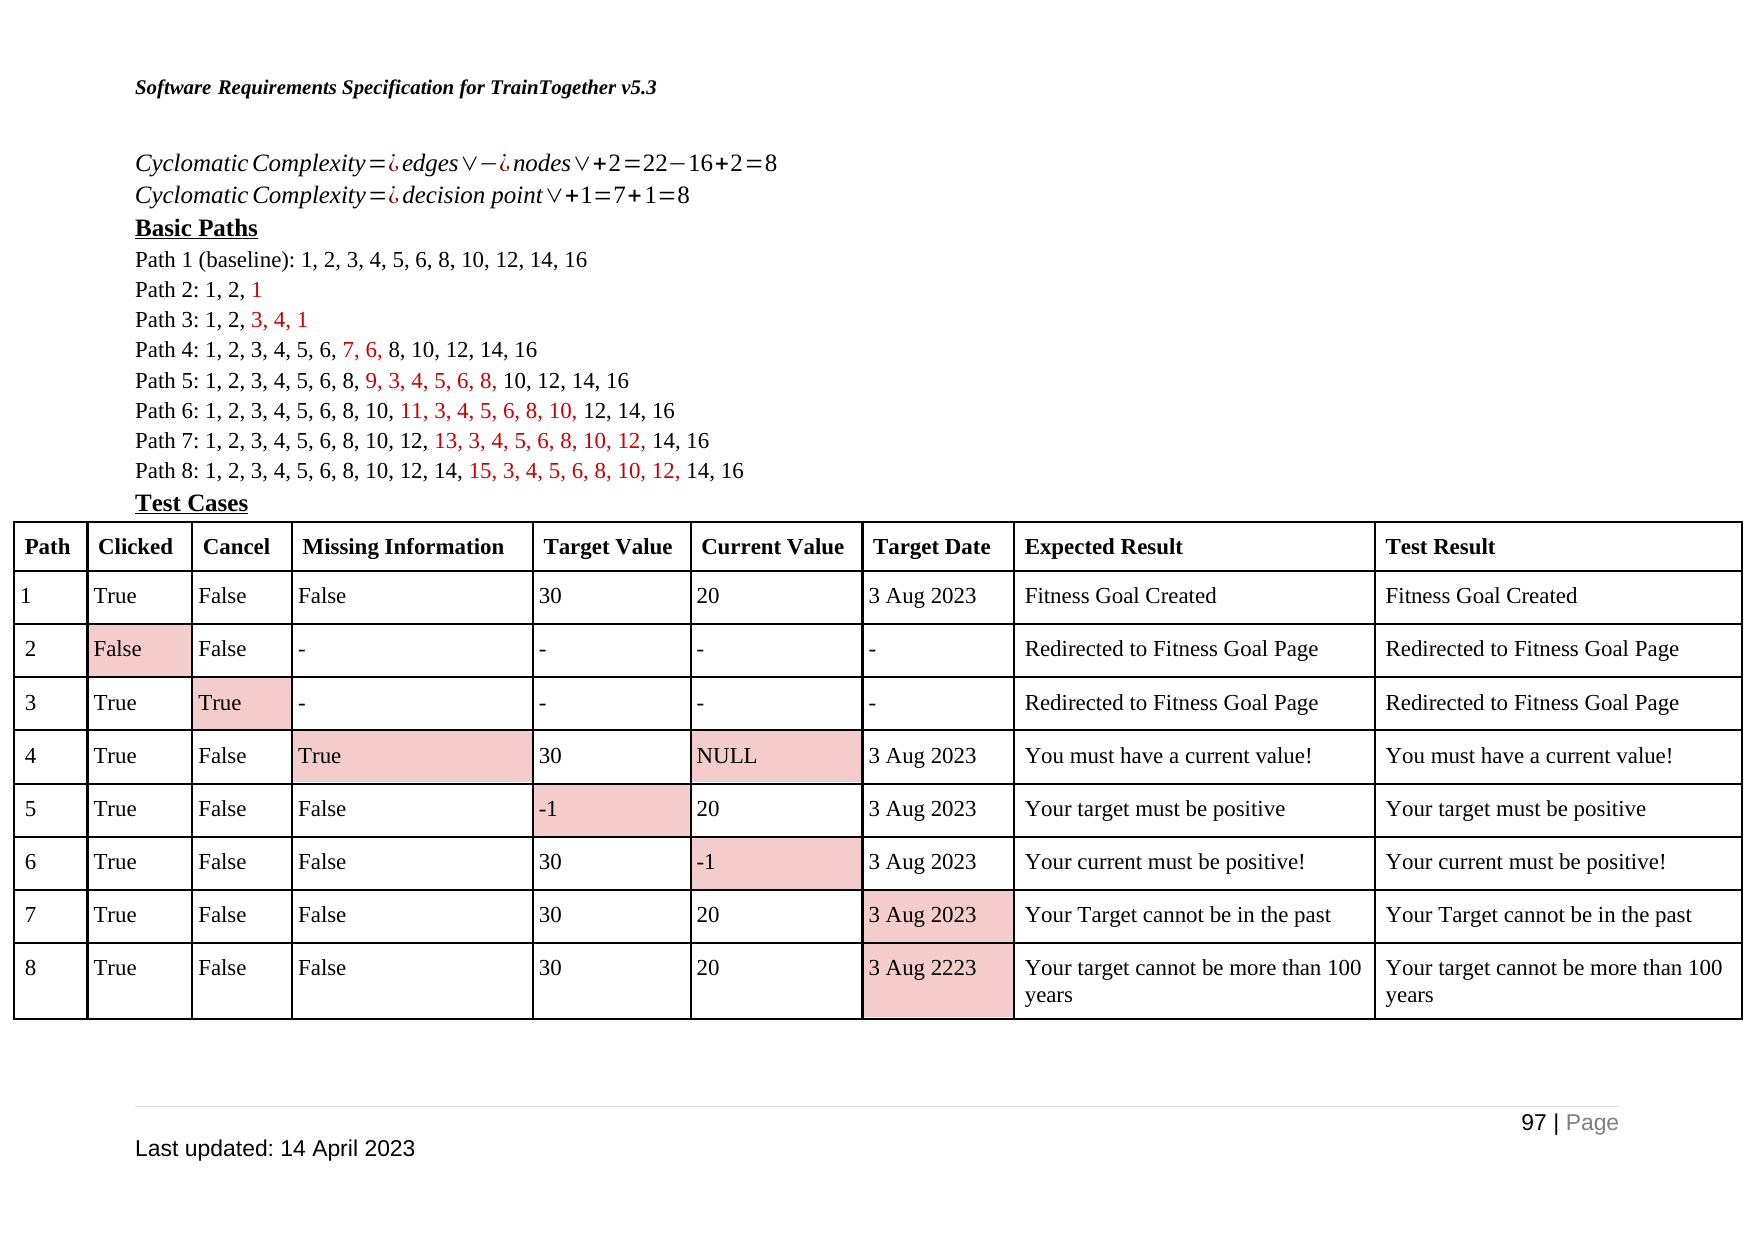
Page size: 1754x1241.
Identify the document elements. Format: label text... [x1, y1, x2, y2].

table_cell True [89, 785, 191, 836]
table_header Clicked [89, 523, 191, 570]
table_header Current Value [692, 523, 861, 570]
table_cell Your Target cannot be in the past [1376, 891, 1741, 942]
table_cell False [293, 785, 532, 836]
table_cell True [193, 678, 291, 729]
table_cell - [692, 625, 861, 676]
table_cell Fitness Goal Created [1376, 572, 1741, 623]
table_cell 30 [534, 572, 690, 623]
table_cell 8 [15, 944, 86, 1017]
table_cell - [864, 678, 1013, 729]
table_cell True [89, 944, 191, 1017]
table_cell True [293, 731, 532, 782]
text Path 7: 1, 2, 3, 4, 5, 6, 8, 10, 12, 13, 3, 4, 5, 6, 8, 10, 12, 14, 16 [135, 427, 1619, 453]
table_cell 30 [534, 731, 690, 782]
table_cell Redirected to Fitness Goal Page [1015, 678, 1374, 729]
table_cell NULL [692, 731, 861, 782]
table_header Test Result [1376, 523, 1741, 570]
table_header Target Value [534, 523, 690, 570]
table_cell Redirected to Fitness Goal Page [1376, 678, 1741, 729]
table_cell Redirected to Fitness Goal Page [1015, 625, 1374, 676]
table_cell 3 [15, 678, 86, 729]
table_cell 20 [692, 785, 861, 836]
table_cell - [293, 625, 532, 676]
table_cell Redirected to Fitness Goal Page [1376, 625, 1741, 676]
table_cell 30 [534, 944, 690, 1017]
text Path 5: 1, 2, 3, 4, 5, 6, 8, 9, 3, 4, 5, 6, 8, 10, 12, 14, 16 [135, 367, 1619, 393]
table_cell 20 [692, 572, 861, 623]
table_cell False [193, 572, 291, 623]
table_cell 6 [15, 838, 86, 889]
table_cell 30 [534, 838, 690, 889]
table_cell - [534, 625, 690, 676]
table_cell Your target cannot be more than 100 years [1015, 944, 1374, 1017]
table_cell True [89, 572, 191, 623]
table_cell True [89, 731, 191, 782]
table_cell False [89, 625, 191, 676]
text Path 1 (baseline): 1, 2, 3, 4, 5, 6, 8, 10, 12, 14, 16 [135, 246, 1619, 272]
table_cell False [293, 838, 532, 889]
text Path 3: 1, 2, 3, 4, 1 [135, 306, 1619, 333]
table_cell 3 Aug 2023 [864, 785, 1013, 836]
table_cell False [193, 838, 291, 889]
table_cell Your current must be positive! [1376, 838, 1741, 889]
table_cell - [293, 678, 532, 729]
table_cell You must have a current value! [1015, 731, 1374, 782]
table_cell 20 [692, 891, 861, 942]
table_cell - [864, 625, 1013, 676]
table_cell 20 [692, 944, 861, 1017]
text Test Cases [135, 488, 1619, 516]
table_cell 7 [15, 891, 86, 942]
table_cell -1 [534, 785, 690, 836]
table_cell True [89, 838, 191, 889]
table_cell 30 [534, 891, 690, 942]
table_cell False [193, 944, 291, 1017]
table_cell Fitness Goal Created [1015, 572, 1374, 623]
table_header Target Date [864, 523, 1013, 570]
table_header Cancel [193, 523, 291, 570]
table_cell Your target cannot be more than 100 years [1376, 944, 1741, 1017]
table_cell Your target must be positive [1015, 785, 1374, 836]
table_cell False [193, 731, 291, 782]
table_cell 2 [15, 625, 86, 676]
table_cell - [534, 678, 690, 729]
table_cell Your Target cannot be in the past [1015, 891, 1374, 942]
table_cell Your current must be positive! [1015, 838, 1374, 889]
table_cell Your target must be positive [1376, 785, 1741, 836]
table_cell 3 Aug 2023 [864, 891, 1013, 942]
table_header Expected Result [1015, 523, 1374, 570]
table_cell You must have a current value! [1376, 731, 1741, 782]
table_cell False [193, 625, 291, 676]
table_cell 3 Aug 2023 [864, 838, 1013, 889]
text Basic Paths [135, 213, 1619, 242]
table_cell 3 Aug 2223 [864, 944, 1013, 1017]
table_header Path [15, 523, 86, 570]
table_cell 4 [15, 731, 86, 782]
table_cell False [193, 891, 291, 942]
text Path 2: 1, 2, 1 [135, 276, 1619, 302]
table_cell False [293, 891, 532, 942]
table_cell -1 [692, 838, 861, 889]
table_cell False [293, 944, 532, 1017]
table_cell 3 Aug 2023 [864, 731, 1013, 782]
table_cell True [89, 678, 191, 729]
table_cell 1 [15, 572, 86, 623]
table_cell False [193, 785, 291, 836]
text Path 4: 1, 2, 3, 4, 5, 6, 7, 6, 8, 10, 12, 14, 16 [135, 337, 1619, 363]
table_cell True [89, 891, 191, 942]
table_header Missing Information [293, 523, 532, 570]
text Path 8: 1, 2, 3, 4, 5, 6, 8, 10, 12, 14, 15, 3, 4, 5, 6, 8, 10, 12, 14, 16 [135, 457, 1619, 484]
table_cell 5 [15, 785, 86, 836]
table_cell 3 Aug 2023 [864, 572, 1013, 623]
table_cell False [293, 572, 532, 623]
table_cell - [692, 678, 861, 729]
text Path 6: 1, 2, 3, 4, 5, 6, 8, 10, 11, 3, 4, 5, 6, 8, 10, 12, 14, 16 [135, 397, 1619, 423]
